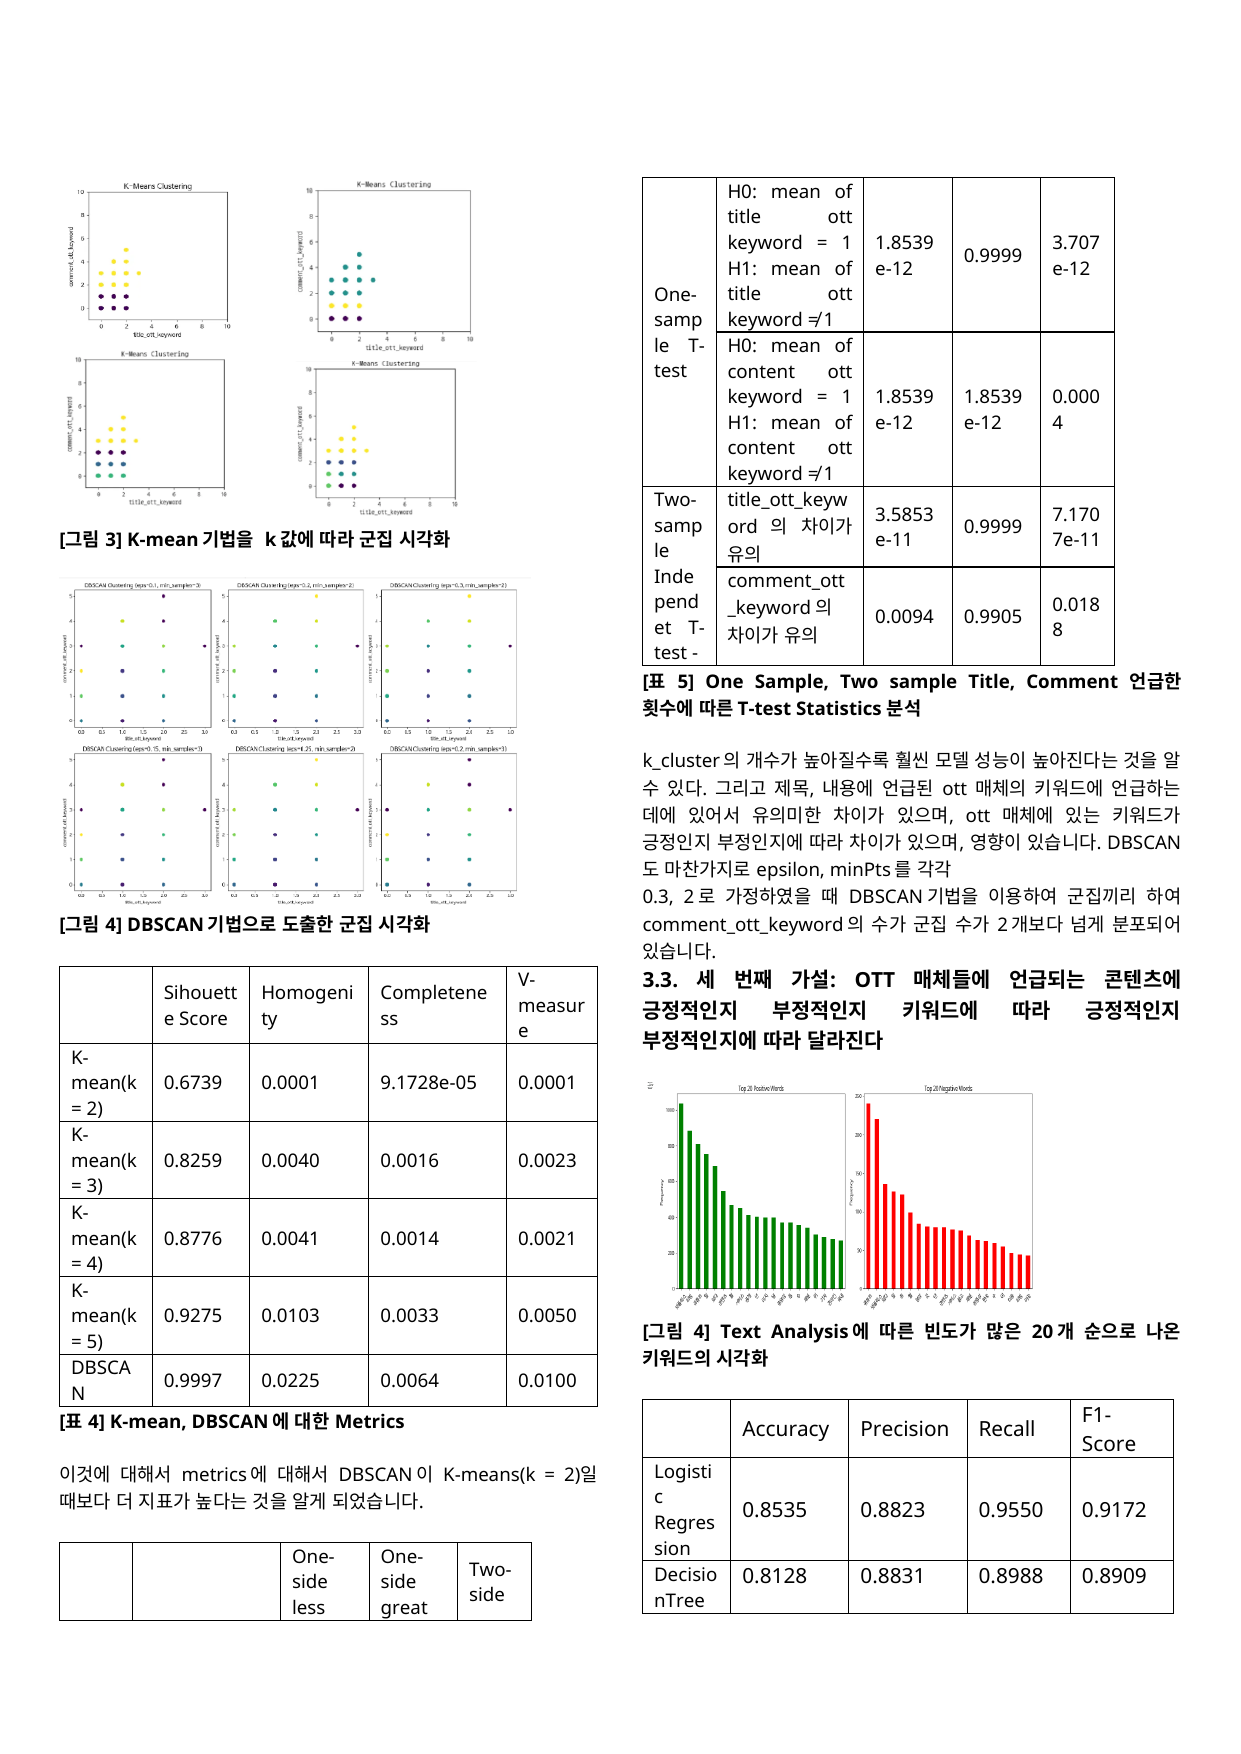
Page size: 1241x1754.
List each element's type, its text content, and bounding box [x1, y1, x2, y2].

table_header [60, 967, 152, 1043]
table_cell 0.8988 [968, 1561, 1070, 1612]
text [그림 4] Text Analysis에 따른 빈도가 많은 20개 순으로 나온 키워드의 시각화 [642, 1316, 1181, 1371]
table_cell Logistic Regression [643, 1458, 730, 1560]
table_cell 0.8128 [731, 1561, 848, 1612]
table_cell K-mean(k = 4) [60, 1199, 152, 1276]
table_cell 0.0016 [369, 1122, 506, 1198]
table_header F1-Score [1071, 1400, 1173, 1457]
table_cell 1.8539e-12 [864, 178, 952, 331]
table_header [133, 1543, 280, 1620]
table_header [60, 1543, 132, 1620]
table_header Two-side [458, 1543, 531, 1620]
picture [59, 177, 493, 526]
table_cell 0.0100 [507, 1355, 597, 1406]
table_cell 7.1707e-11 [1041, 487, 1114, 566]
text 3.3. 세 번째 가설: OTT 매체들에 언급되는 콘텐츠에 긍정적인지 부정적인지 키워드에 따라 긍정적인지 부정적인지에 따라 달라진다 [642, 964, 1181, 1054]
picture [59, 577, 531, 910]
text k_cluster의 개수가 높아질수록 훨씬 모델 성능이 높아진다는 것을 알 수 있다. 그리고 제목, 내용에 언급된 ott 매체의 키워드에 언급하는 데에 있어서 유의미한 차이가 있으며, ott 매체에 있는 키워드가 긍정인지 부정인지에 따라 차이가 있으며, 영향이 있습니다. DBSCAN도 마찬가지로 epsilon, minPts를 각각 [642, 746, 1181, 882]
table_cell 0.0041 [250, 1199, 368, 1276]
picture [642, 1082, 1039, 1317]
table_cell 3.5853e-11 [864, 487, 952, 566]
table_cell 3.707e-12 [1041, 178, 1114, 331]
table_cell H0: mean of content ott keyword = 1 H1: mean of content ott keyword ≠ 1 [717, 333, 863, 486]
table_cell 0.8823 [849, 1458, 967, 1560]
text [그림 3] K-mean기법을 k값에 따라 군집 시각화 [59, 525, 598, 552]
table_header Completeness [369, 967, 506, 1043]
table_header One-side great [370, 1543, 457, 1620]
table_cell 0.9275 [153, 1277, 249, 1353]
table_cell 0.0225 [250, 1355, 368, 1406]
table_cell 0.9997 [153, 1355, 249, 1406]
table_cell 0.8259 [153, 1122, 249, 1198]
text [그림 4] DBSCAN기법으로 도출한 군집 시각화 [59, 910, 598, 937]
table_cell 0.9999 [953, 487, 1040, 566]
table_cell Two-sample Independet T-test - [643, 487, 716, 665]
table_header V-measure [507, 967, 597, 1043]
table_cell 0.9999 [953, 178, 1040, 331]
table_cell 0.0001 [507, 1044, 597, 1121]
table_cell 0.0064 [369, 1355, 506, 1406]
table_header Sihouette Score [153, 967, 249, 1043]
table_cell 0.0001 [250, 1044, 368, 1121]
table_cell 0.9172 [1071, 1458, 1173, 1560]
table_cell 0.8831 [849, 1561, 967, 1612]
table_cell 0.0021 [507, 1199, 597, 1276]
table_cell 0.8909 [1071, 1561, 1173, 1612]
table_cell 0.8776 [153, 1199, 249, 1276]
table_cell K-mean(k = 3) [60, 1122, 152, 1198]
table_cell 0.0023 [507, 1122, 597, 1198]
table_cell 0.0033 [369, 1277, 506, 1353]
table_header Recall [968, 1400, 1070, 1457]
table_cell 0.0040 [250, 1122, 368, 1198]
table_cell 0.0050 [507, 1277, 597, 1353]
table_cell 0.9550 [968, 1458, 1070, 1560]
table_cell 0.0188 [1041, 568, 1114, 665]
text [표 4] K-mean, DBSCAN에 대한 Metrics [59, 1407, 598, 1434]
text 0.3, 2로 가정하였을 때 DBSCAN기법을 이용하여 군집끼리 하여 comment_ott_keyword의 수가 군집 수가 2개보다 넘게 분포되어 있습니다. [642, 882, 1181, 964]
table_cell 0.0014 [369, 1199, 506, 1276]
table_header One-side less [281, 1543, 369, 1620]
table_cell 0.0004 [1041, 333, 1114, 486]
table_cell DecisionTree Classifier [643, 1561, 730, 1612]
text [표 5] One Sample, Two sample Title, Comment 언급한 횟수에 따른T-test Statistics 분석 [642, 666, 1181, 721]
text 이것에 대해서 metrics에 대해서 DBSCAN이 K-means(k = 2)일 때보다 더 지표가 높다는 것을 알게 되었습니다. [59, 1459, 598, 1514]
table_cell One-sample T-test [643, 178, 716, 486]
table_cell 0.0094 [864, 568, 952, 665]
table_cell comment_ott_keyword의 차이가 유의 [717, 568, 863, 665]
table_cell H0: mean of title ott keyword = 1 H1: mean of title ott keyword ≠ 1 [717, 178, 863, 331]
table_cell title_ott_keyword 의 차이가 유의 [717, 487, 863, 566]
table_cell 1.8539e-12 [953, 333, 1040, 486]
table_cell 0.0103 [250, 1277, 368, 1353]
table_header Accuracy [731, 1400, 848, 1457]
table_header Homogenity [250, 967, 368, 1043]
table_cell K-mean(k = 2) [60, 1044, 152, 1121]
table_cell K-mean(k = 5) [60, 1277, 152, 1353]
table_header Precision [849, 1400, 967, 1457]
table_cell 0.9905 [953, 568, 1040, 665]
table_cell 1.8539e-12 [864, 333, 952, 486]
table_cell 9.1728e-05 [369, 1044, 506, 1121]
table_cell 0.6739 [153, 1044, 249, 1121]
table_header [643, 1400, 730, 1457]
table_cell DBSCAN [60, 1355, 152, 1406]
table_cell 0.8535 [731, 1458, 848, 1560]
